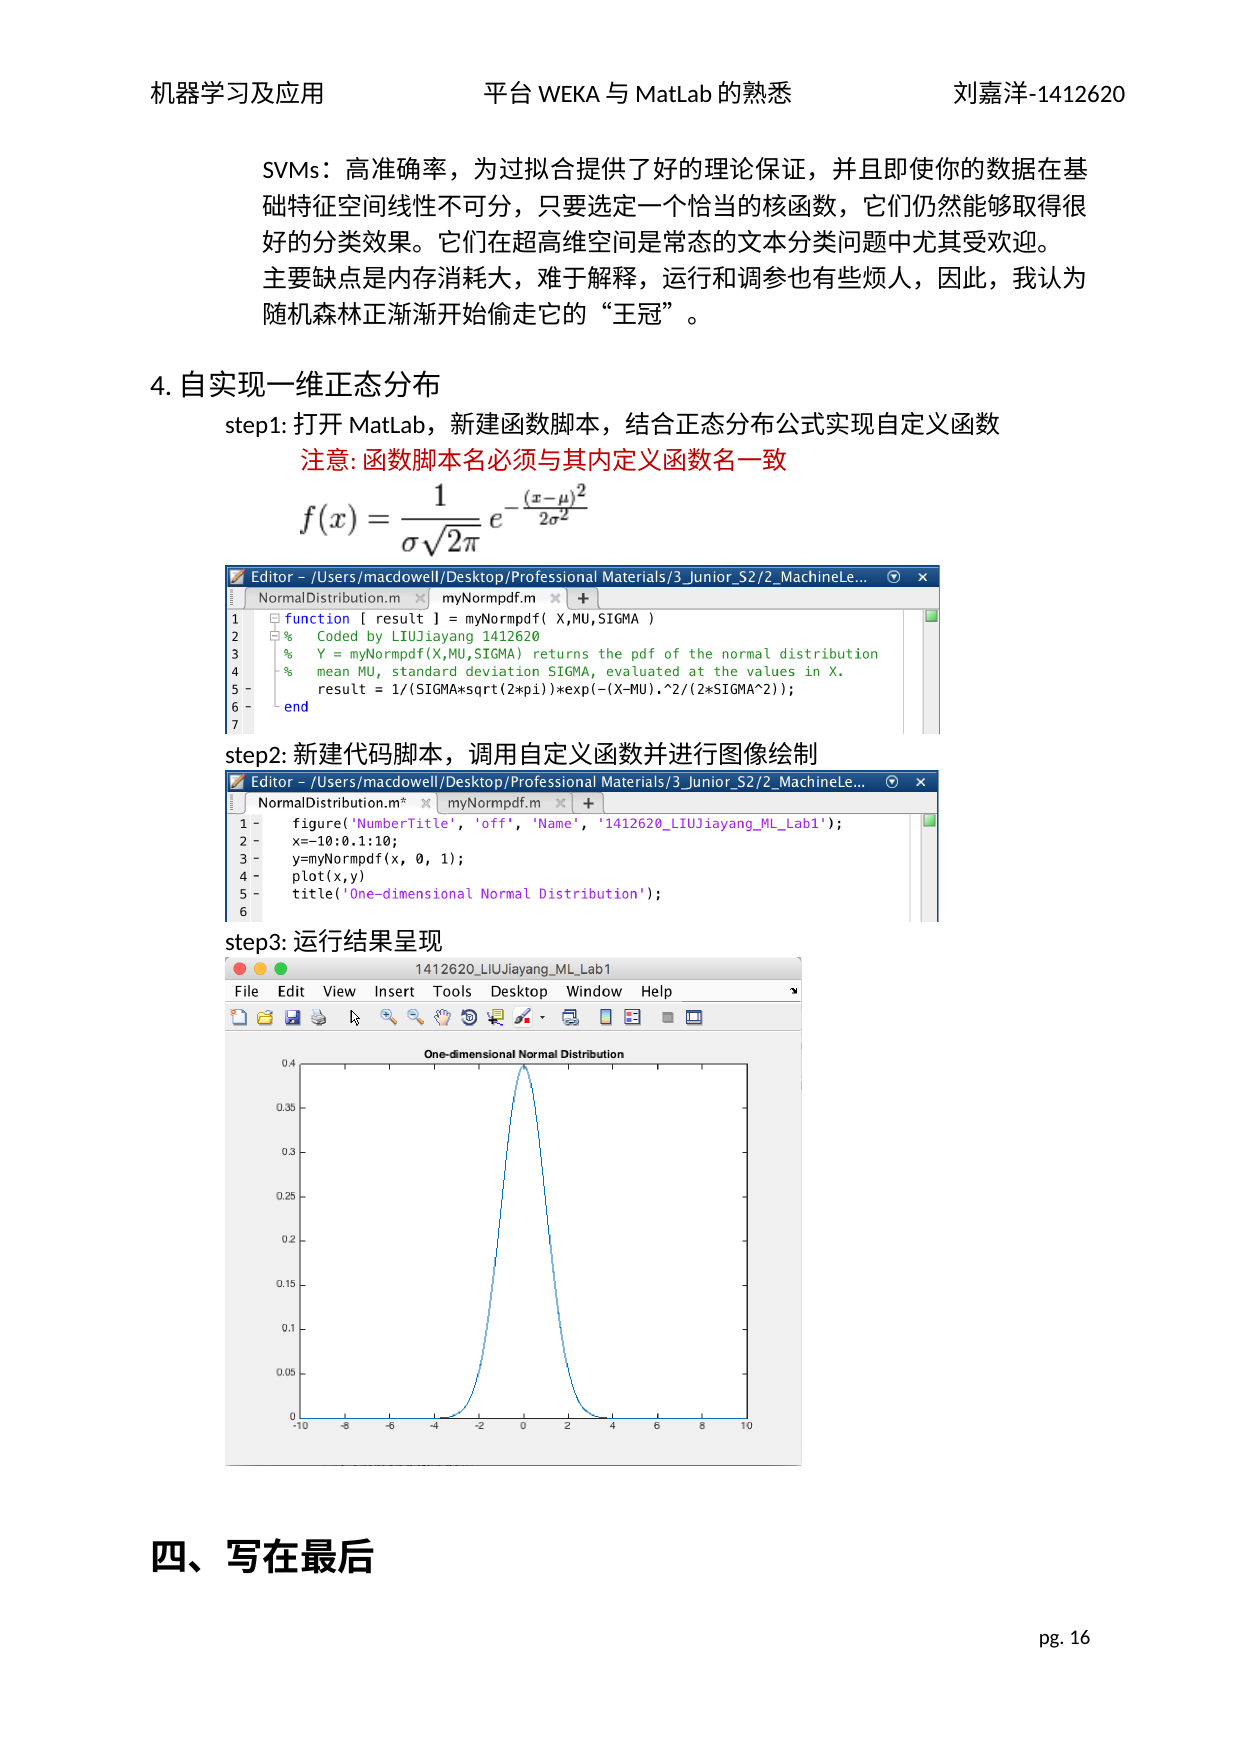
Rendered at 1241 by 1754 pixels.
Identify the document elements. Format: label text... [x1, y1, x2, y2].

text 注意: 函数脚本名必须与其内定义函数名一致 [150, 440, 1090, 477]
list 主要缺点是内存消耗大，难于解释，运行和调参也有些烦人，因此，我认为随机森林正渐渐开始偷走它的“王冠”。 [262, 259, 1090, 331]
picture [225, 957, 802, 1466]
picture [225, 770, 939, 922]
text step3: 运行结果呈现 [150, 922, 1090, 958]
text step1: 打开MatLab，新建函数脚本，结合正态分布公式实现自定义函数 [150, 404, 1090, 440]
list SVMs：高准确率，为过拟合提供了好的理论保证，并且即使你的数据在基础特征空间线性不可分，只要选定一个恰当的核函数，它们仍然能够取得很好的分类效果。它们在超高维空间是常态的文本分类问题中尤其受欢迎。 [262, 150, 1090, 259]
text 4. 自实现一维正态分布 [150, 362, 1090, 404]
text 四、写在最后 [150, 1527, 1090, 1581]
picture [225, 476, 940, 734]
text step2: 新建代码脚本，调用自定义函数并进行图像绘制 [150, 734, 1090, 770]
